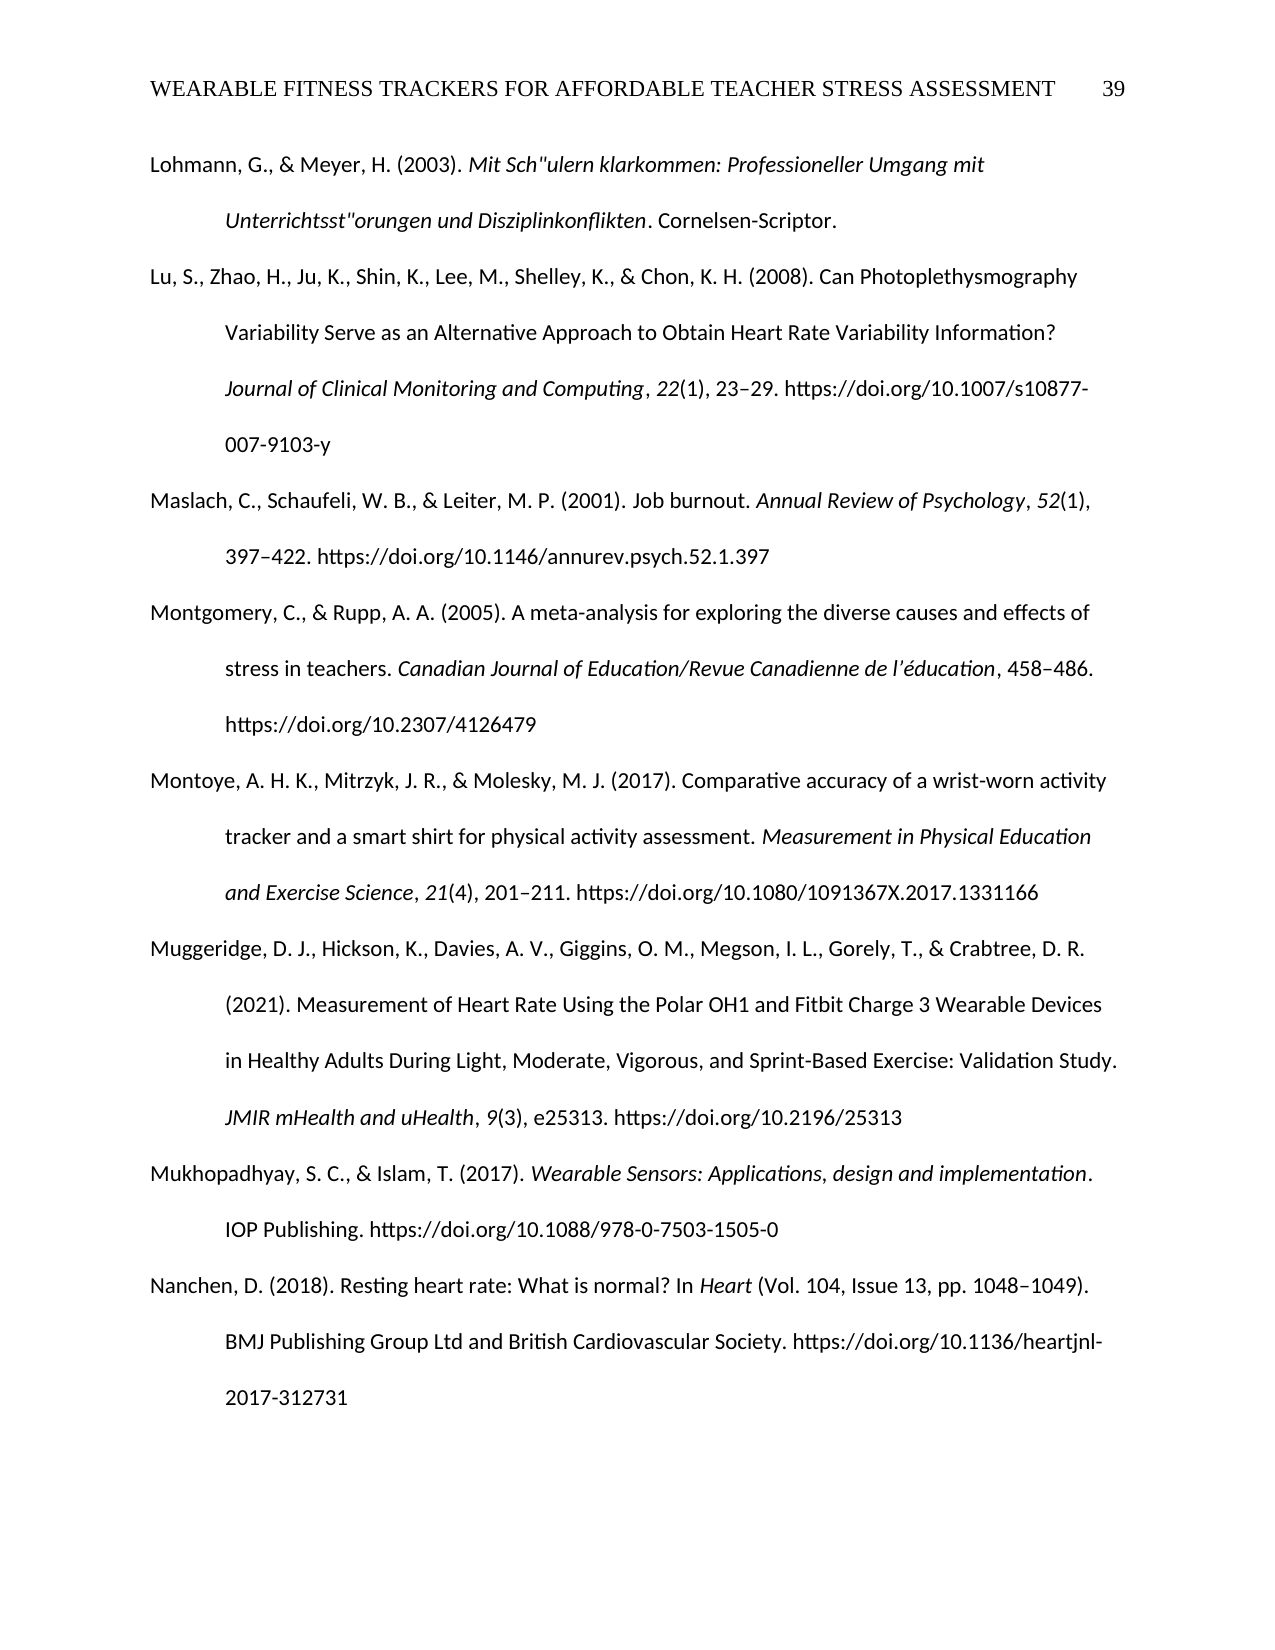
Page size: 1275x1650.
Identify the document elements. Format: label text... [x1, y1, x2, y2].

text Montgomery, C., & Rupp, A. A. (2005). A meta-analysis for exploring the diverse causes and effects of stress in teachers. Canadian Journal of Education/Revue Canadienne de l’éducation, 458–486. https://doi.org/10.2307/4126479 [150, 598, 1125, 738]
text Maslach, C., Schaufeli, W. B., & Leiter, M. P. (2001). Job burnout. Annual Review of Psychology, 52(1), 397–422. https://doi.org/10.1146/annurev.psych.52.1.397 [150, 486, 1125, 570]
text Lohmann, G., & Meyer, H. (2003). Mit Sch"ulern klarkommen: Professioneller Umgang mit Unterrichtsst"orungen und Disziplinkonflikten. Cornelsen-Scriptor. [150, 150, 1125, 234]
text Mukhopadhyay, S. C., & Islam, T. (2017). Wearable Sensors: Applications, design and implementation. IOP Publishing. https://doi.org/10.1088/978-0-7503-1505-0 [150, 1159, 1125, 1243]
text Lu, S., Zhao, H., Ju, K., Shin, K., Lee, M., Shelley, K., & Chon, K. H. (2008). Can Photoplethysmography Variability Serve as an Alternative Approach to Obtain Heart Rate Variability Information? Journal of Clinical Monitoring and Computing, 22(1), 23–29. https://doi.org/10.1007/s10877-007-9103-y [150, 262, 1125, 458]
text Montoye, A. H. K., Mitrzyk, J. R., & Molesky, M. J. (2017). Comparative accuracy of a wrist-worn activity tracker and a smart shirt for physical activity assessment. Measurement in Physical Education and Exercise Science, 21(4), 201–211. https://doi.org/10.1080/1091367X.2017.1331166 [150, 766, 1125, 907]
text Nanchen, D. (2018). Resting heart rate: What is normal? In Heart (Vol. 104, Issue 13, pp. 1048–1049). BMJ Publishing Group Ltd and British Cardiovascular Society. https://doi.org/10.1136/heartjnl-2017-312731 [150, 1271, 1125, 1411]
text Muggeridge, D. J., Hickson, K., Davies, A. V., Giggins, O. M., Megson, I. L., Gorely, T., & Crabtree, D. R. (2021). Measurement of Heart Rate Using the Polar OH1 and Fitbit Charge 3 Wearable Devices in Healthy Adults During Light, Moderate, Vigorous, and Sprint-Based Exercise: Validation Study. JMIR mHealth and uHealth, 9(3), e25313. https://doi.org/10.2196/25313 [150, 934, 1125, 1131]
